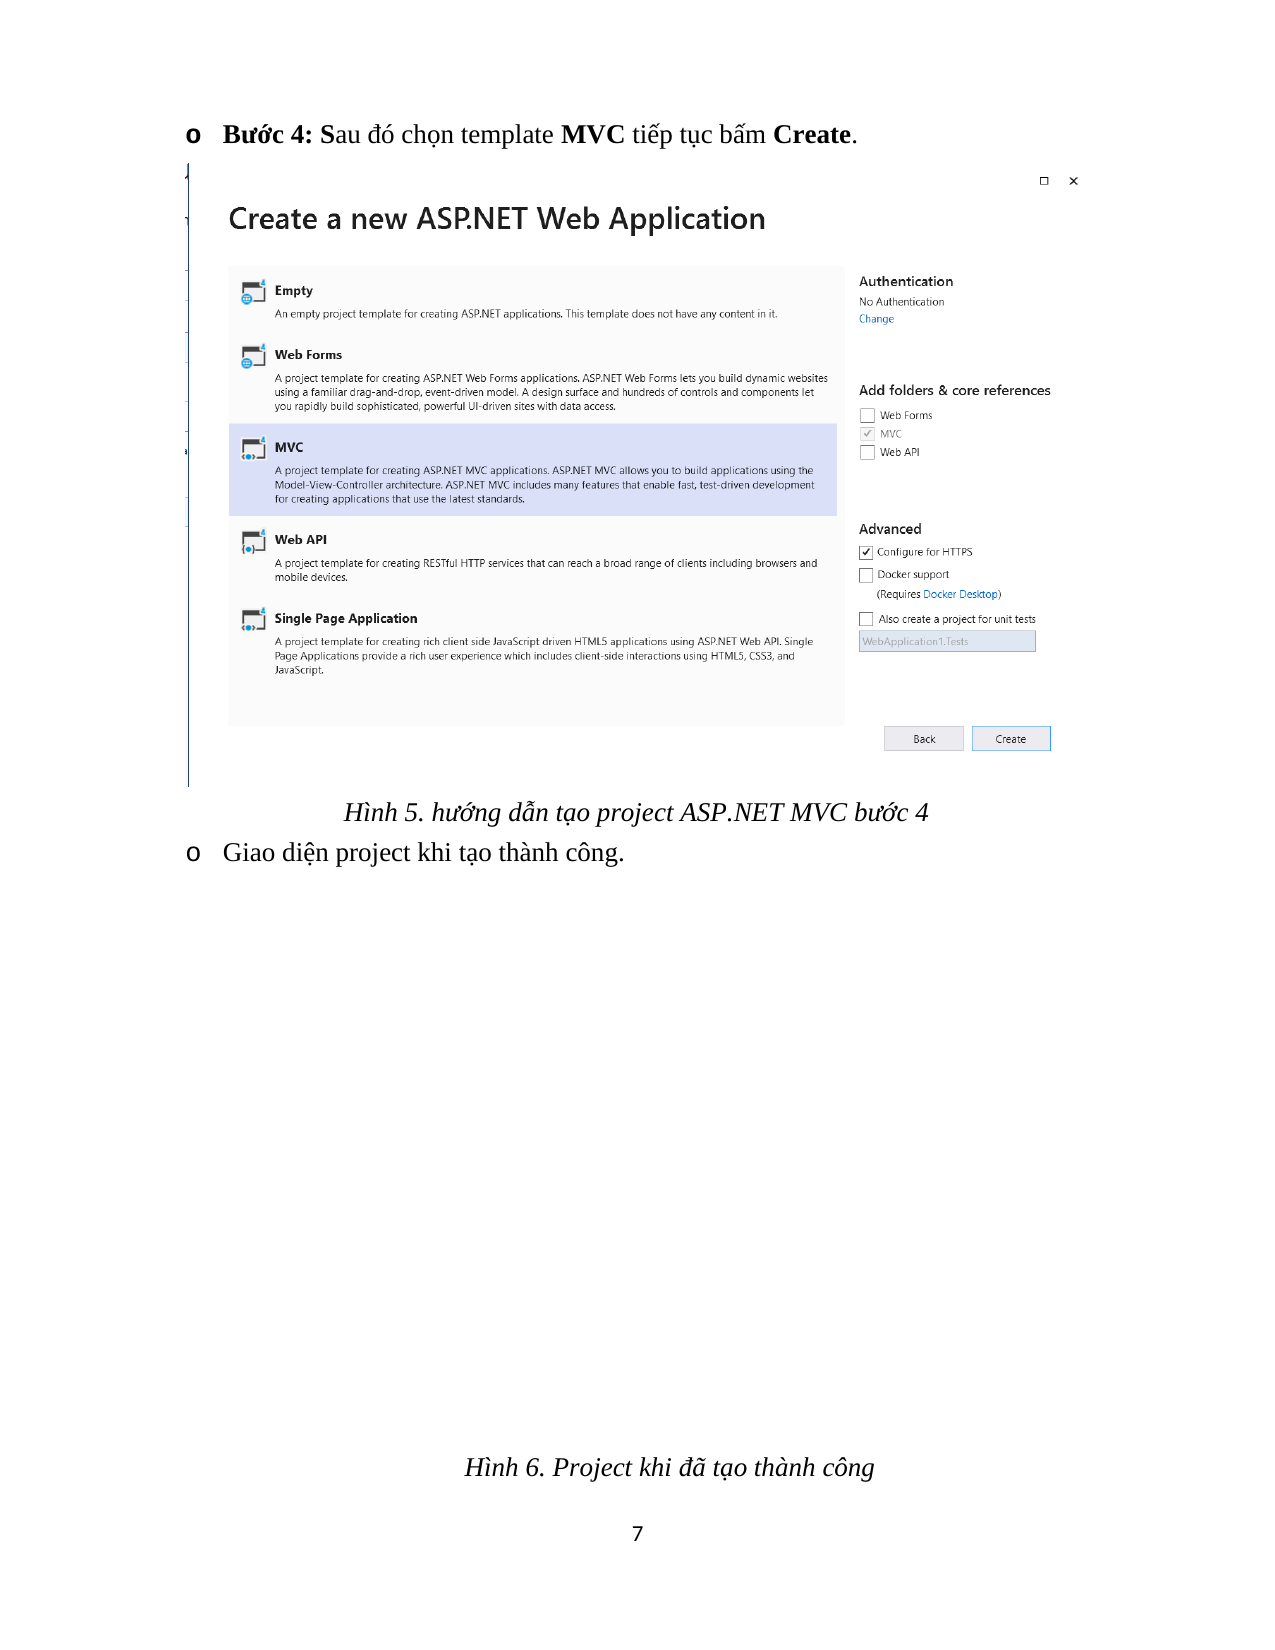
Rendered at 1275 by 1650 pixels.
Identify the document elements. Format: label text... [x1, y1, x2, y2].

list Bước 4: Sau đó chọn template MVC tiếp tục bấm Create. [185, 118, 1127, 152]
picture [185, 163, 1090, 787]
